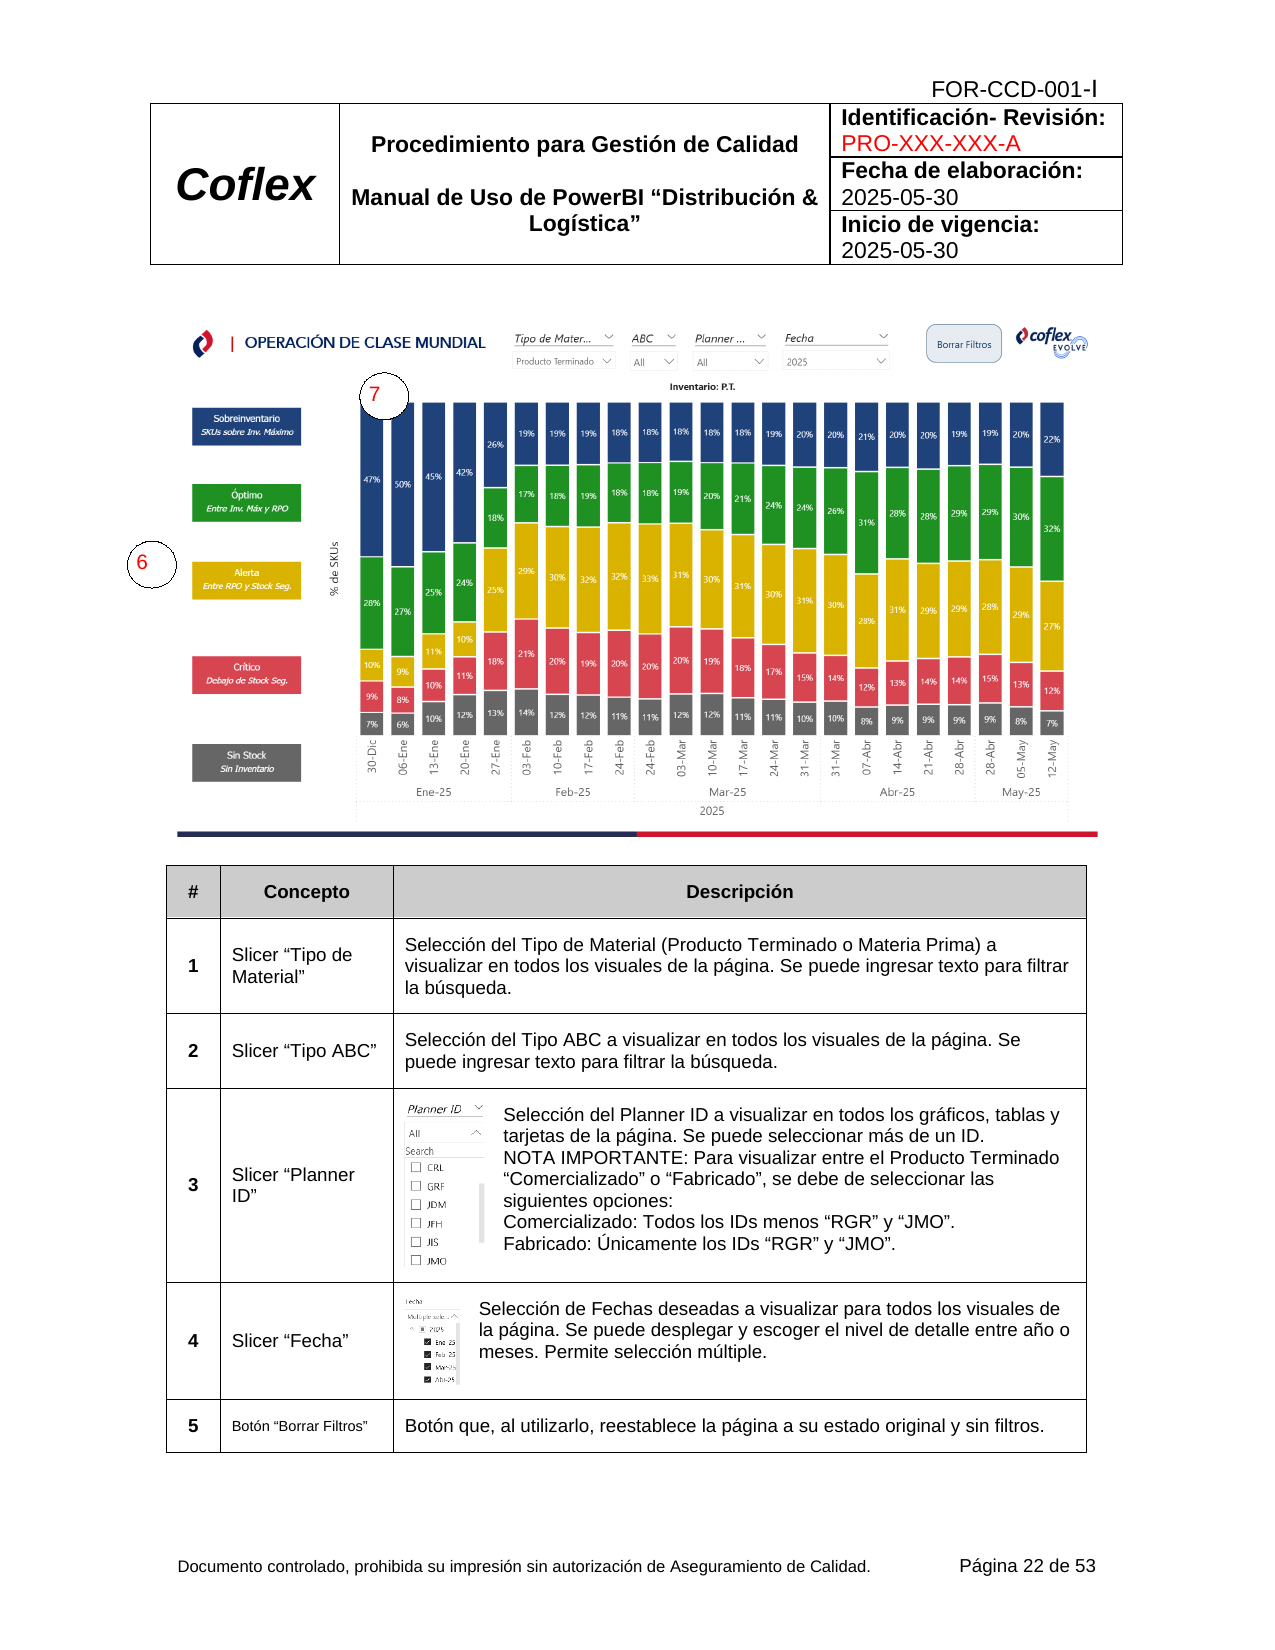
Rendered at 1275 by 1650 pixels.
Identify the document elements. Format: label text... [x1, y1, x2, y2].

table_cell Slicer “Planner ID” [221, 1089, 393, 1282]
table_cell 5 [167, 1400, 220, 1452]
table_cell Botón “Borrar Filtros” [221, 1400, 393, 1452]
table_cell Selección del Tipo ABC a visualizar en todos los visuales de la página. Se puede ingresar texto para filtrar la búsqueda. [394, 1014, 1086, 1087]
table_cell Slicer “Tipo de Material” [221, 919, 393, 1013]
table_cell 2 [167, 1014, 220, 1087]
picture [404, 1103, 485, 1267]
table_cell Slicer “Fecha” [221, 1283, 393, 1399]
table_header Descripción [394, 866, 1086, 917]
table_cell Selección del Tipo de Material (Producto Terminado o Materia Prima) a visualizar en todos los visuales de la página. Se puede ingresar texto para filtrar la búsqueda. [394, 919, 1086, 1013]
table_cell 1 [167, 919, 220, 1013]
table_cell 3 [167, 1089, 220, 1282]
table_header # [167, 866, 220, 917]
table_cell Slicer “Tipo ABC” [221, 1014, 393, 1087]
table_cell Selección de Fechas deseadas a visualizar para todos los visuales de la página. Se puede desplegar y escoger el nivel de detalle entre año o meses. Permite selección múltiple. [394, 1283, 1086, 1399]
table_cell Botón que, al utilizarlo, reestablece la página a su estado original y sin filtros. [394, 1400, 1086, 1452]
picture [177, 322, 1098, 837]
table_cell Selección del Planner ID a visualizar en todos los gráficos, tablas y tarjetas de la página. Se puede seleccionar más de un ID. NOTA IMPORTANTE: Para visualizar entre el Producto Terminado “Comercializado” o “Fabricado”, se debe de seleccionar las siguientes opciones: Comercializado: Todos los IDs menos “RGR” y “JMO”. Fabricado: Únicamente los IDs “RGR” y “JMO”. [394, 1089, 1086, 1282]
table_cell 4 [167, 1283, 220, 1399]
picture [404, 1297, 460, 1385]
table_header Concepto [221, 866, 393, 917]
